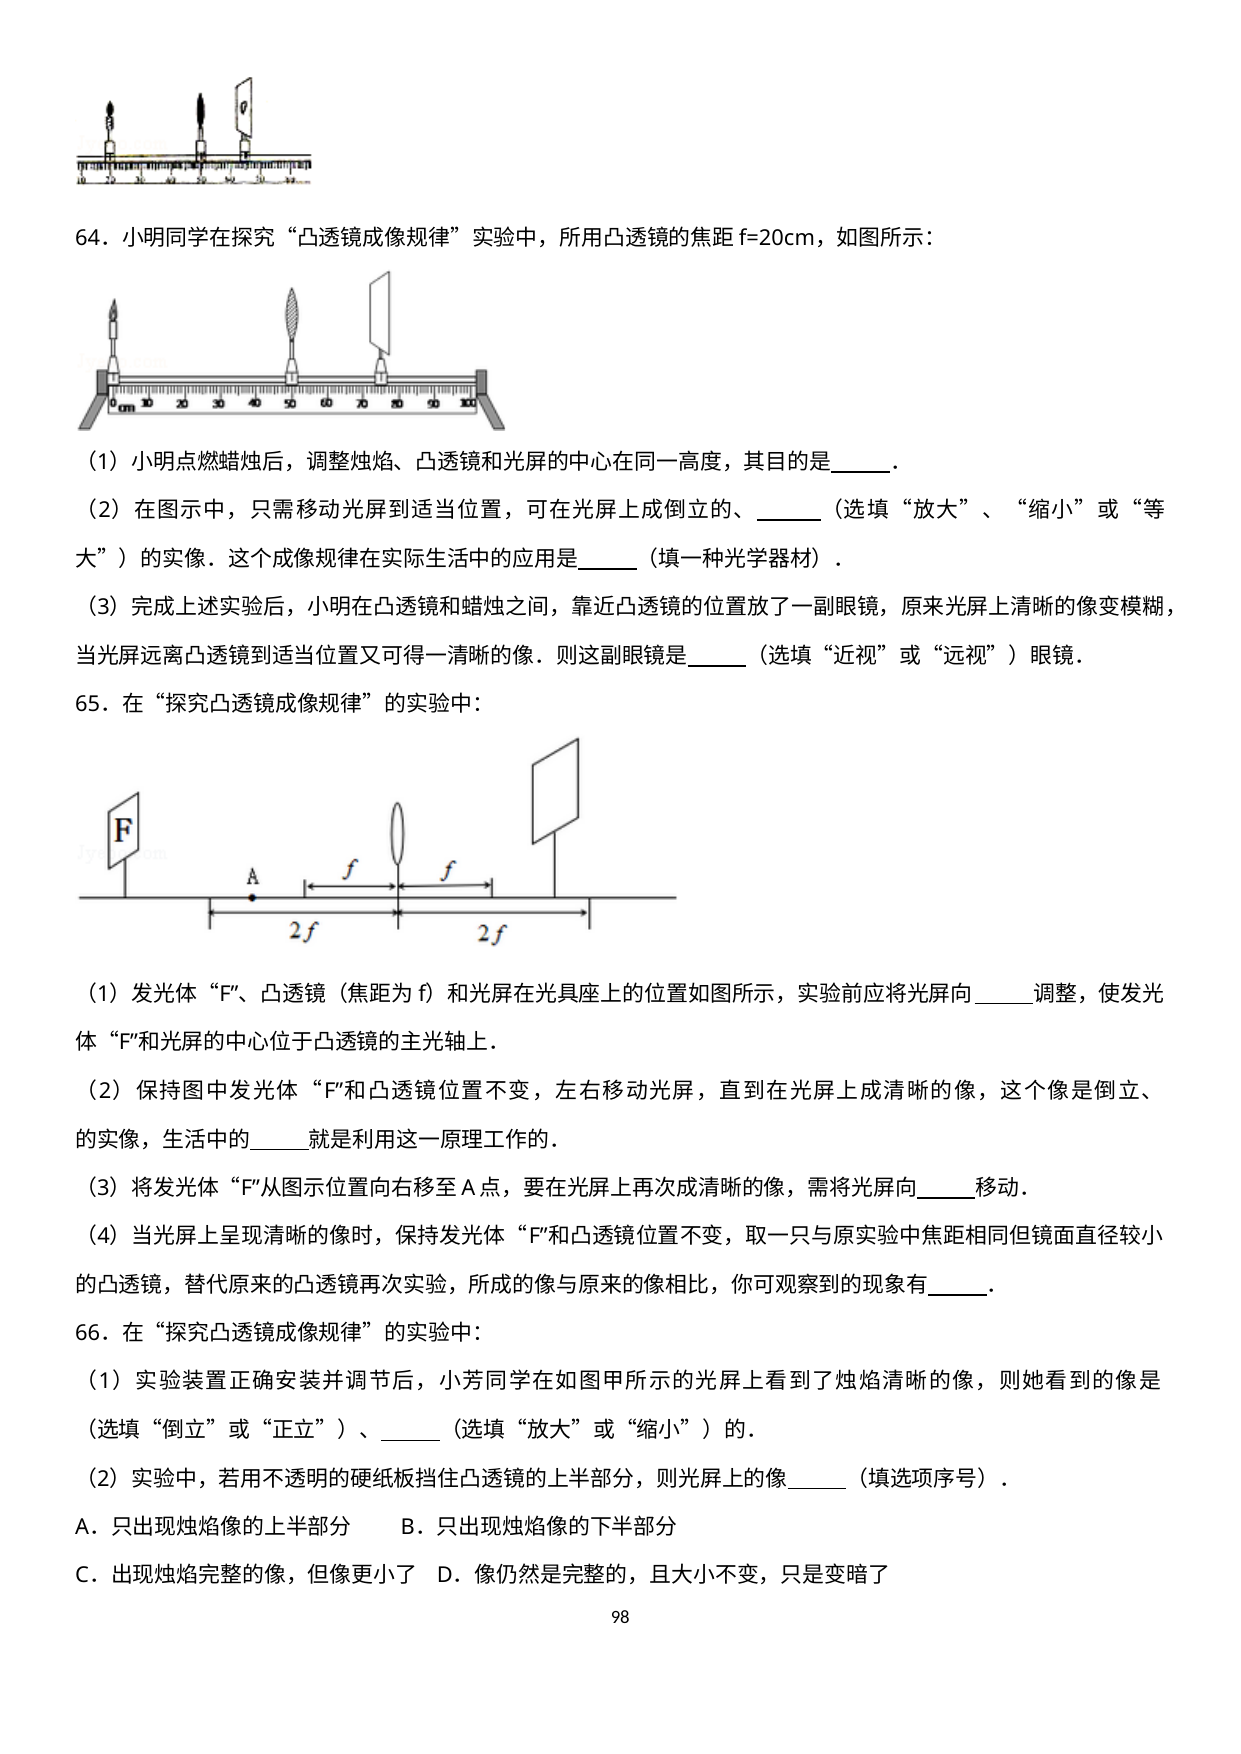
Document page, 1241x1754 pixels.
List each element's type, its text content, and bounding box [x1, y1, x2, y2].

text （1）实验装置正确安装并调节后，小芳同学在如图甲所示的光屛上看到了烛焰清晰的像，则她看到的像是 （选填“倒立”或“正立”）、 （选填“放大”或“缩小”）的． [75, 1363, 1165, 1444]
text （2）保持图中发光体“F”和凸透镜位置不变，左右移动光屏，直到在光屏上成清晰的像，这个像是倒立、 的实像，生活中的 就是利用这一原理工作的． [75, 1072, 1165, 1154]
text （2）在图示中，只需移动光屏到适当位置，可在光屏上成倒立的、 （选填“放大”、“缩小”或“等大”）的实像．这个成像规律在实际生活中的应用是 （填一种光学器材）． [75, 492, 1165, 573]
text （1）小明点燃蜡烛后，调整烛焰、凸透镜和光屏的中心在同一高度，其目的是 ． [75, 444, 1165, 476]
text （4）当光屏上呈现清晰的像时，保持发光体“F”和凸透镜位置不变，取一只与原实验中焦距相同但镜面直径较小的凸透镜，替代原来的凸透镜再次实验，所成的像与原来的像相比，你可观察到的现象有 ． [75, 1218, 1165, 1299]
picture [75, 76, 312, 186]
text A．只出现烛焰像的上半部分 B．只出现烛焰像的下半部分 [75, 1509, 1165, 1541]
picture [75, 734, 678, 947]
text （3）将发光体“F”从图示位置向右移至A点，要在光屏上再次成清晰的像，需将光屏向 移动． [75, 1169, 1165, 1202]
picture [75, 267, 506, 431]
text （1）发光体“F”、凸透镜（焦距为f）和光屏在光具座上的位置如图所示，实验前应将光屏向 调整，使发光体“F”和光屏的中心位于凸透镜的主光轴上． [75, 975, 1165, 1057]
text （3）完成上述实验后，小明在凸透镜和蜡烛之间，靠近凸透镜的位置放了一副眼镜，原来光屏上清晰的像变模糊，当光屏远离凸透镜到适当位置又可得一清晰的像．则这副眼镜是 （选填“近视”或“远视”）眼镜． [75, 589, 1165, 670]
text C．出现烛焰完整的像，但像更小了 D．像仍然是完整的，且大小不变，只是变暗了 [75, 1557, 1165, 1589]
text （2）实验中，若用不透明的硬纸板挡住凸透镜的上半部分，则光屛上的像 （填选项序号）． [75, 1460, 1165, 1493]
text 65．在“探究凸透镜成像规律”的实验中： [75, 686, 1165, 719]
text 66．在“探究凸透镜成像规律”的实验中： [75, 1315, 1165, 1347]
text 64．小明同学在探究“凸透镜成像规律”实验中，所用凸透镜的焦距f=20cm，如图所示： [75, 219, 1165, 252]
